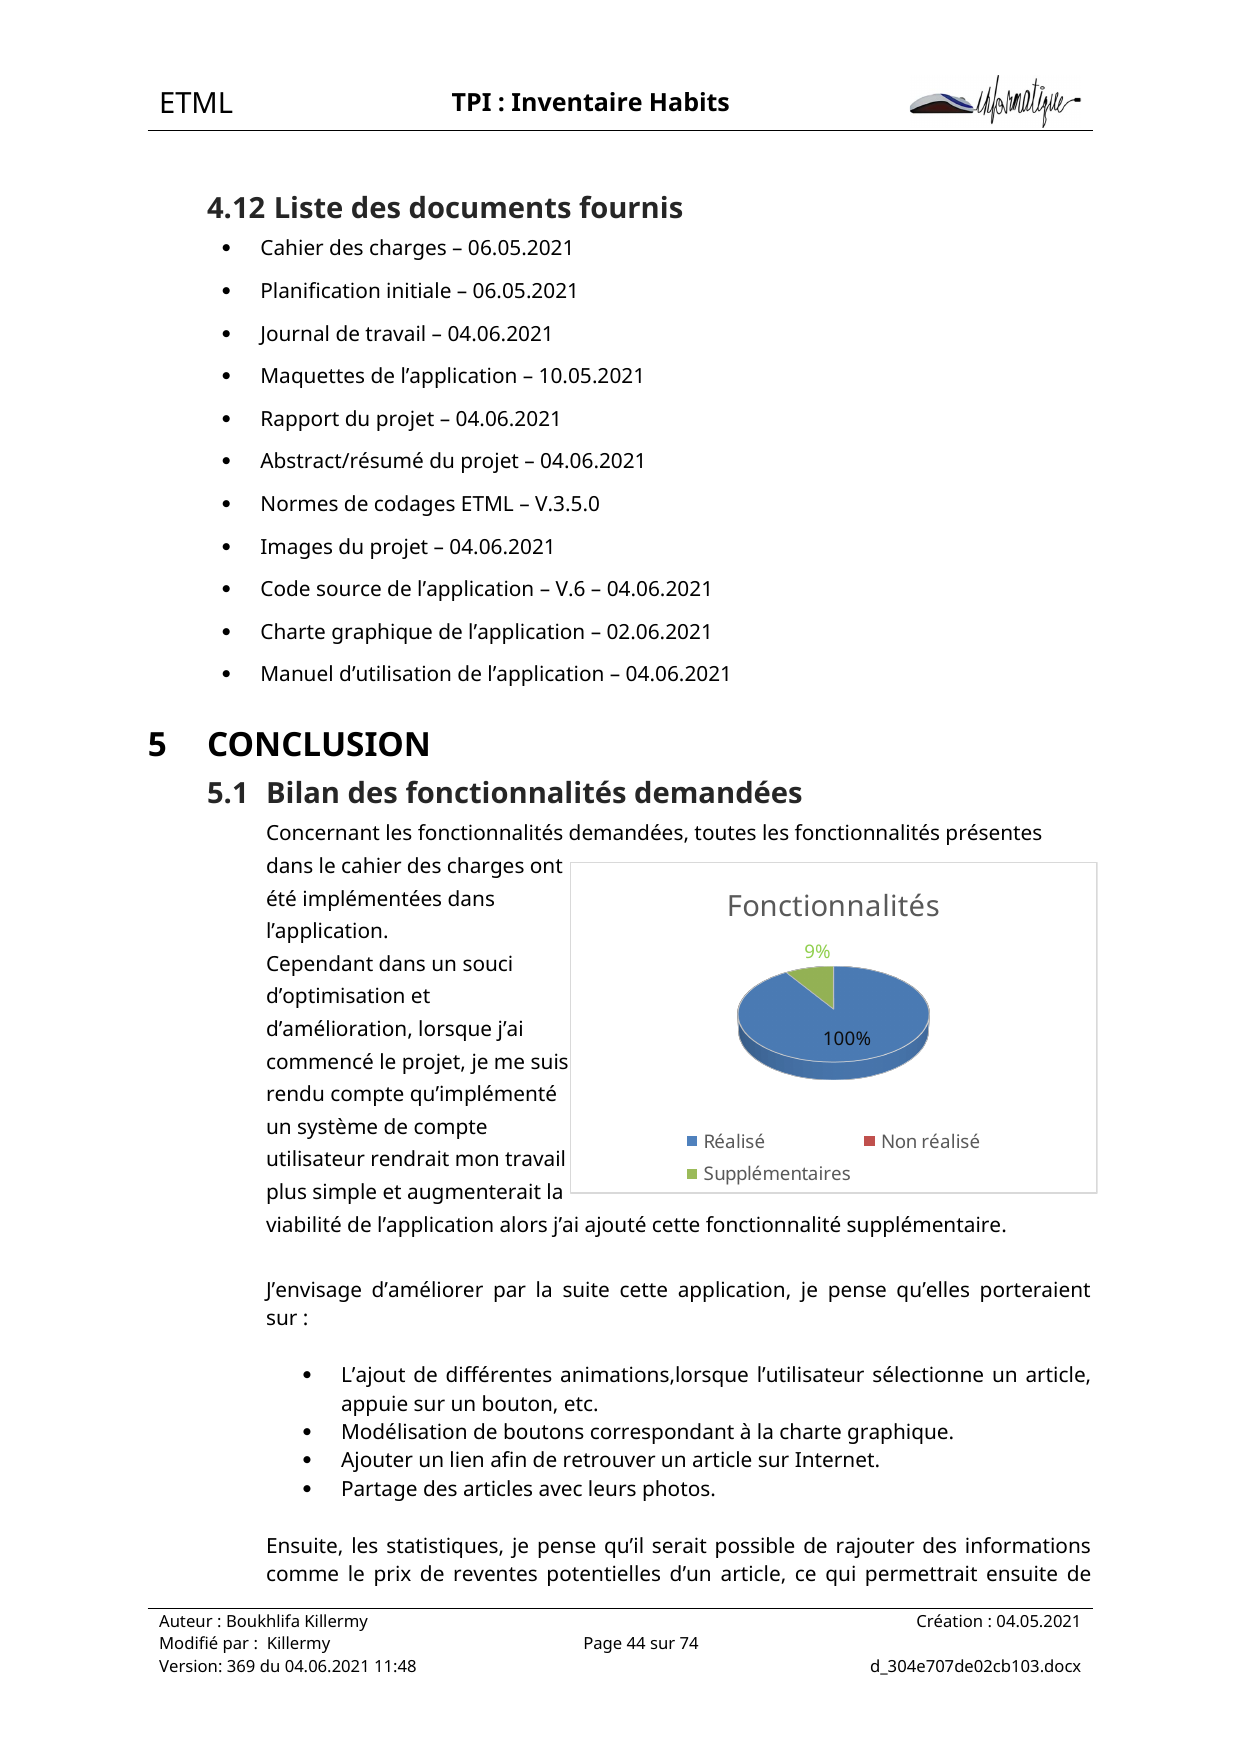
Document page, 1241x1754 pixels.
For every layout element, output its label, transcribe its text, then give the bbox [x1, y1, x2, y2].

list Rapport du projet – 04.06.2021 [223, 404, 1092, 432]
subtitle Bilan des fonctionnalités demandées [207, 773, 1092, 812]
list Planification initiale – 06.05.2021 [223, 276, 1092, 304]
picture [909, 75, 1082, 128]
list Normes de codages ETML – V.3.5.0 [223, 489, 1092, 518]
list Code source de l’application – V.6 – 04.06.2021 [223, 574, 1092, 603]
text Cependant dans un souci d’optimisation et d’amélioration, lorsque j’ai commencé le projet, je me suis rendu compte qu’implémenté un système de compte utilisateur rendrait mon travail plus simple et augmenterait la viabilité de l’application alors j’ai ajouté cette fonctionnalité supplémentaire. [266, 949, 1092, 1238]
list Partage des articles avec leurs photos. [303, 1474, 1092, 1502]
list Manuel d’utilisation de l’application – 04.06.2021 [223, 659, 1092, 688]
list Journal de travail – 04.06.2021 [223, 319, 1092, 347]
list Charte graphique de l’application – 02.06.2021 [223, 617, 1092, 645]
list Modélisation de boutons correspondant à la charte graphique. [303, 1417, 1092, 1446]
list Abstract/résumé du projet – 04.06.2021 [223, 447, 1092, 475]
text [266, 1531, 1092, 1588]
subtitle Conclusion [148, 721, 1092, 766]
list L’ajout de différentes animations,lorsque l’utilisateur sélectionne un article, appuie sur un bouton, etc. [303, 1360, 1092, 1417]
list Maquettes de l’application – 10.05.2021 [223, 361, 1092, 390]
text Concernant les fonctionnalités demandées, toutes les fonctionnalités présentes dans le cahier des charges ont été implémentées dans l’application. [266, 818, 1092, 945]
subtitle Liste des documents fournis [207, 188, 1092, 227]
list Ajouter un lien afin de retrouver un article sur Internet. [303, 1446, 1092, 1474]
text J’envisage d’améliorer par la suite cette application, je pense qu’elles porteraient sur : [266, 1275, 1092, 1332]
list Images du projet – 04.06.2021 [223, 532, 1092, 560]
list Cahier des charges – 06.05.2021 [223, 233, 1092, 262]
